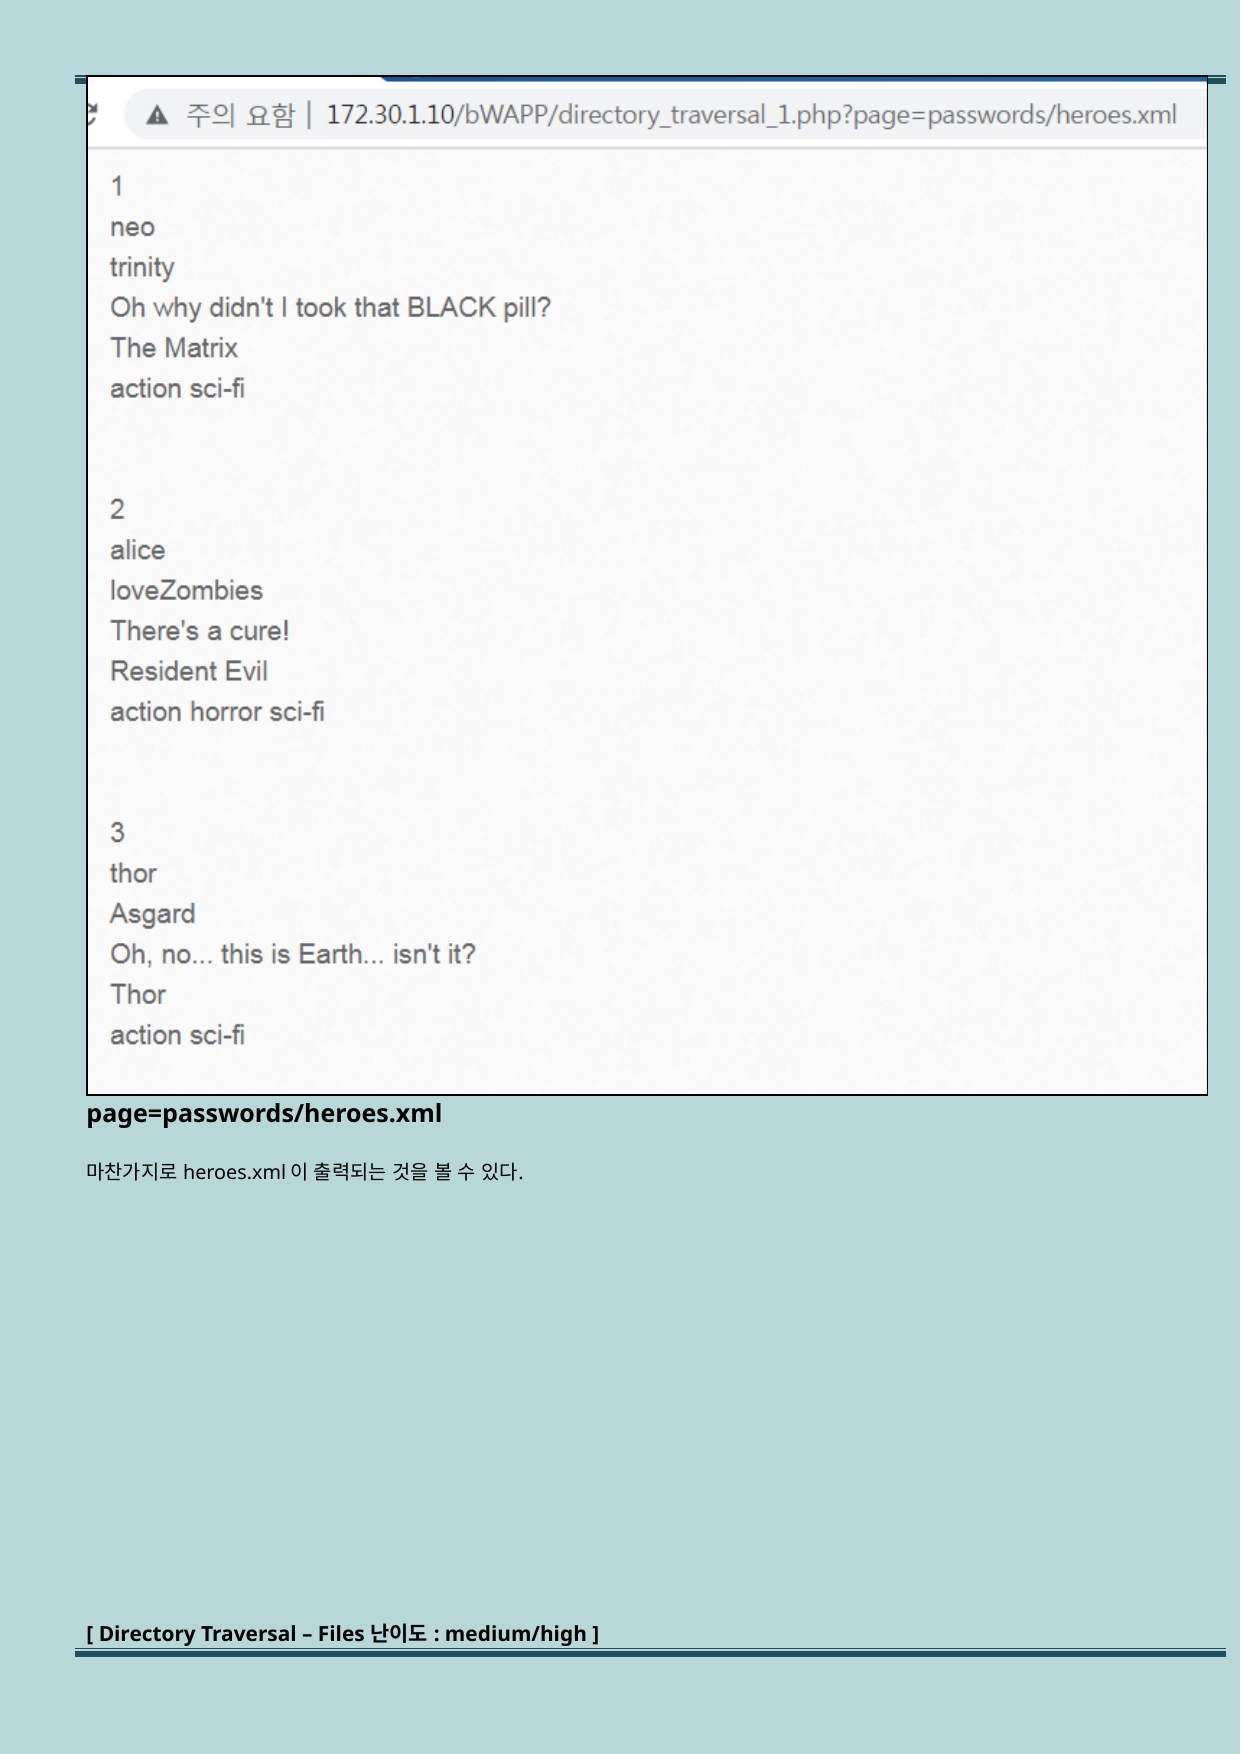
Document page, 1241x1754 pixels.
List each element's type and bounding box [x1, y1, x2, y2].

picture [88, 77, 1207, 1094]
table_header [75, 84, 1226, 1648]
